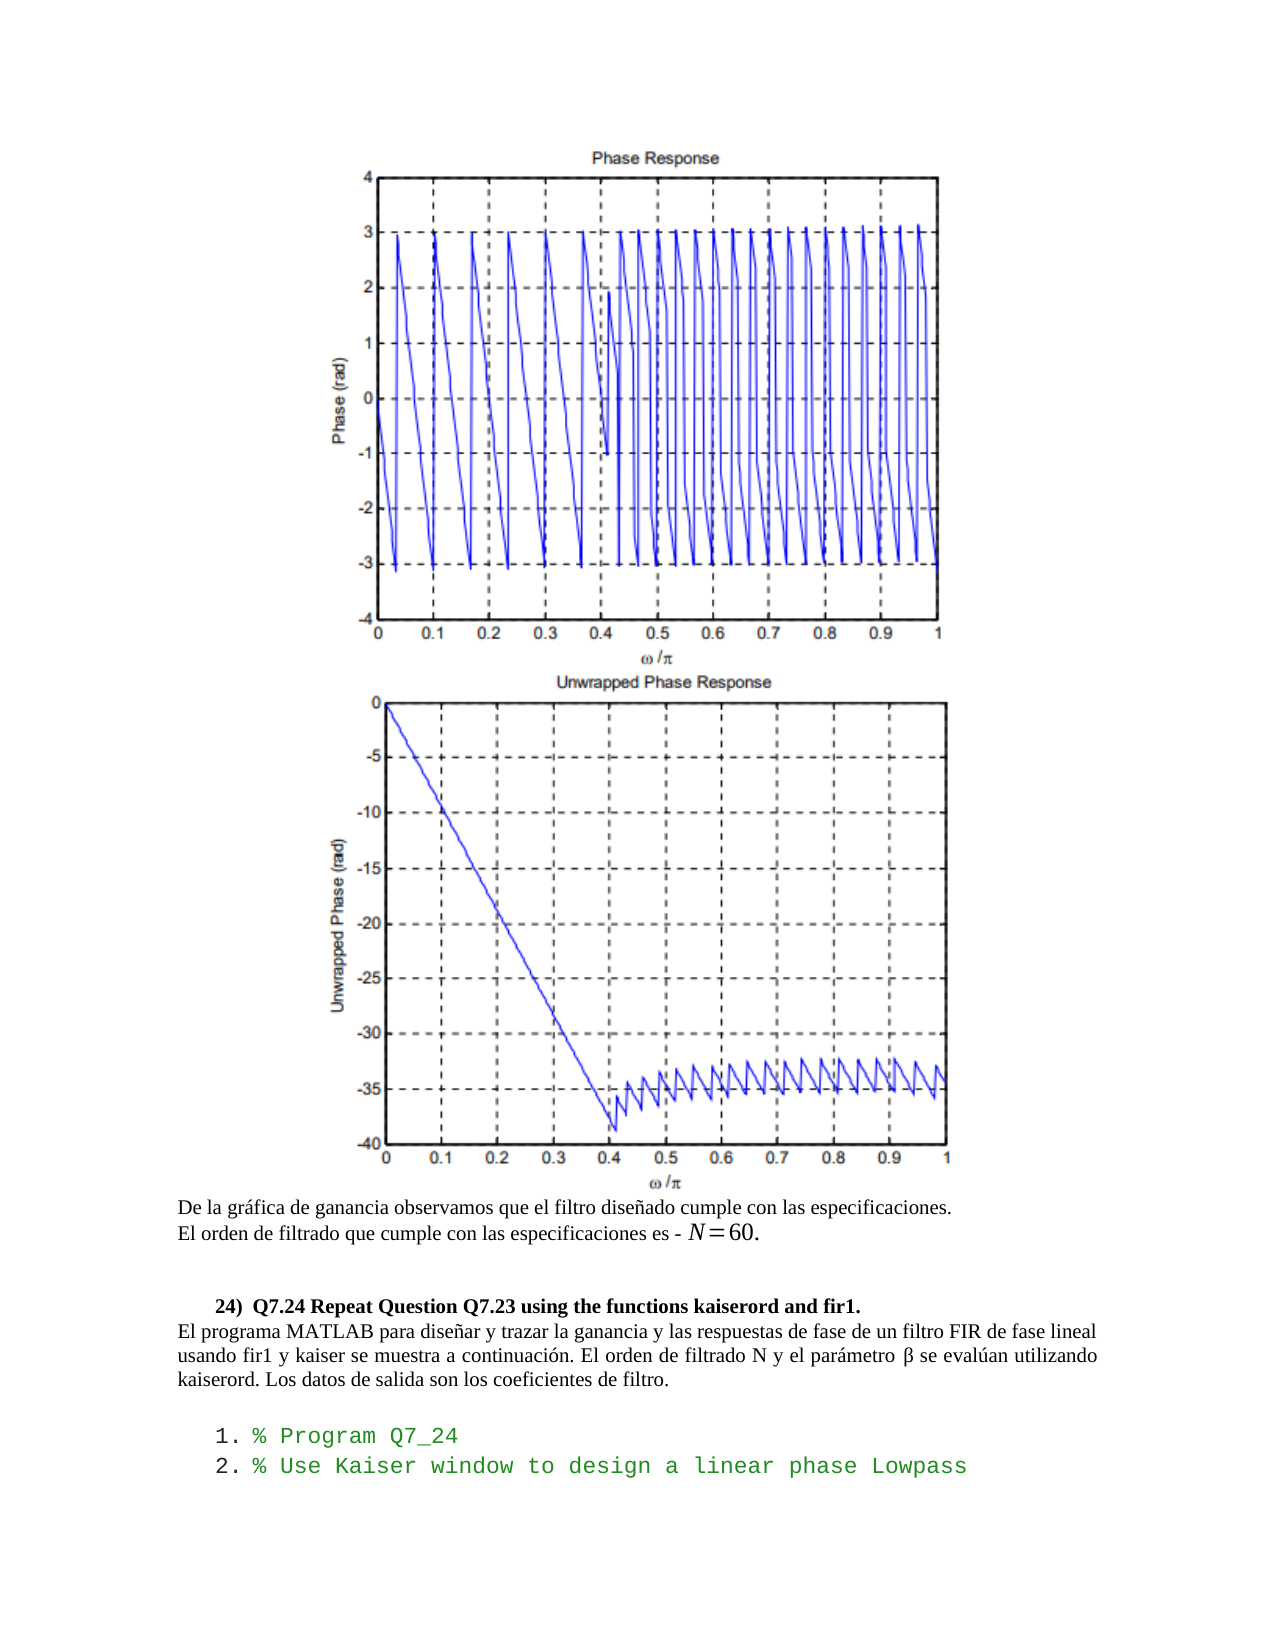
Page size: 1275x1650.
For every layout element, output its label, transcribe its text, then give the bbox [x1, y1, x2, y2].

subtitle Q7.24 Repeat Question Q7.23 using the functions kaiserord and fir1. [215, 1294, 1098, 1318]
text El orden de filtrado que cumple con las especificaciones es - [177, 1219, 1098, 1246]
list % Use Kaiser window to design a linear phase Lowpass [215, 1450, 1098, 1480]
list % Program Q7_24 [215, 1420, 1098, 1450]
picture [325, 147, 951, 1195]
text El programa MATLAB para diseñar y trazar la ganancia y las respuestas de fase de un filtro FIR de fase lineal usando fir1 y kaiser se muestra a continuación. El orden de filtrado N y el parámetro β se evalúan utilizando kaiserord. Los datos de salida son los coeficientes de filtro. [177, 1318, 1098, 1391]
text De la gráfica de ganancia observamos que el filtro diseñado cumple con las especificaciones. [177, 1195, 1098, 1219]
